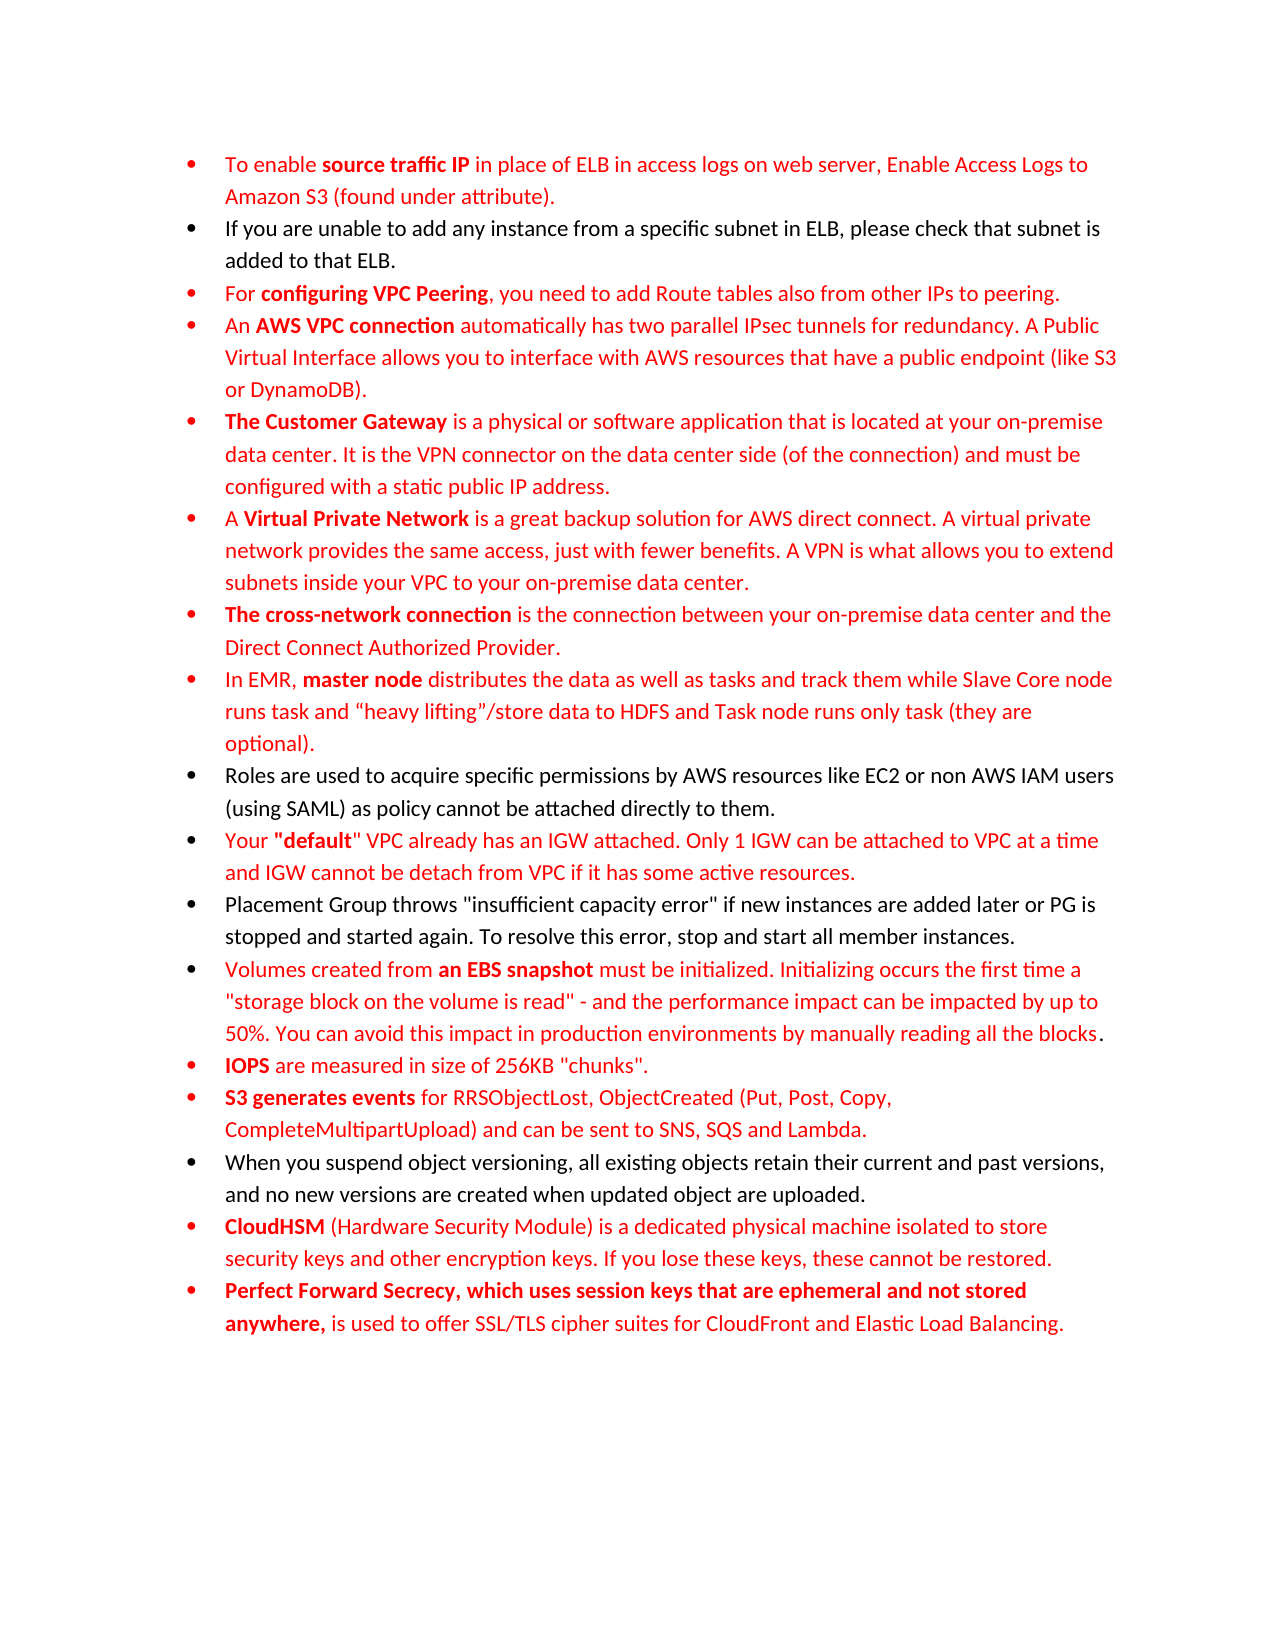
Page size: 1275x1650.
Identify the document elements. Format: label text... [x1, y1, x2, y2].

list Perfect Forward Secrecy, which uses session keys that are ephemeral and not stored anywhere, is used to offer SSL/TLS cipher suites for CloudFront and Elastic Load Balancing. [187, 1277, 1125, 1337]
list Placement Group throws "insufficient capacity error" if new instances are added later or PG is stopped and started again. To resolve this error, stop and start all member instances. [187, 890, 1125, 951]
list Roles are used to acquire specific permissions by AWS resources like EC2 or non AWS IAM users (using SAML) as policy cannot be attached directly to them. [187, 762, 1125, 822]
list IOPS are measured in size of 256KB "chunks". [187, 1051, 1125, 1079]
list To enable source traffic IP in place of ELB in access logs on web server, Enable Access Logs to Amazon S3 (found under attribute). [187, 150, 1125, 210]
list S3 generates events for RRSObjectLost, ObjectCreated (Put, Post, Copy, CompleteMultipartUpload) and can be sent to SNS, SQS and Lambda. [187, 1083, 1125, 1144]
list If you are unable to add any instance from a specific subnet in ELB, please check that subnet is added to that ELB. [187, 214, 1125, 274]
list When you suspend object versioning, all existing objects retain their current and past versions, and no new versions are created when updated object are uploaded. [187, 1148, 1125, 1208]
list An AWS VPC connection automatically has two parallel IPsec tunnels for redundancy. A Public Virtual Interface allows you to interface with AWS resources that have a public endpoint (like S3 or DynamoDB). [187, 311, 1125, 403]
list For configuring VPC Peering, you need to add Route tables also from other IPs to peering. [187, 279, 1125, 307]
list The cross-network connection is the connection between your on-premise data center and the Direct Connect Authorized Provider. [187, 601, 1125, 661]
list A Virtual Private Network is a great backup solution for AWS direct connect. A virtual private network provides the same access, just with fewer benefits. A VPN is what allows you to extend subnets inside your VPC to your on-premise data center. [187, 504, 1125, 596]
list The Customer Gateway is a physical or software application that is located at your on-premise data center. It is the VPN connector on the data center side (of the connection) and must be configured with a static public IP address. [187, 407, 1125, 500]
list In EMR, master node distributes the data as well as tasks and track them while Slave Core node runs task and “heavy lifting”/store data to HDFS and Task node runs only task (they are optional). [187, 665, 1125, 757]
list Your "default" VPC already has an IGW attached. Only 1 IGW can be attached to VPC at a time and IGW cannot be detach from VPC if it has some active resources. [187, 826, 1125, 886]
list CloudHSM (Hardware Security Module) is a dedicated physical machine isolated to store security keys and other encryption keys. If you lose these keys, these cannot be restored. [187, 1212, 1125, 1272]
list Volumes created from an EBS snapshot must be initialized. Initializing occurs the first time a "storage block on the volume is read" - and the performance impact can be impacted by up to 50%. You can avoid this impact in production environments by manually reading all the blocks. [187, 955, 1125, 1047]
